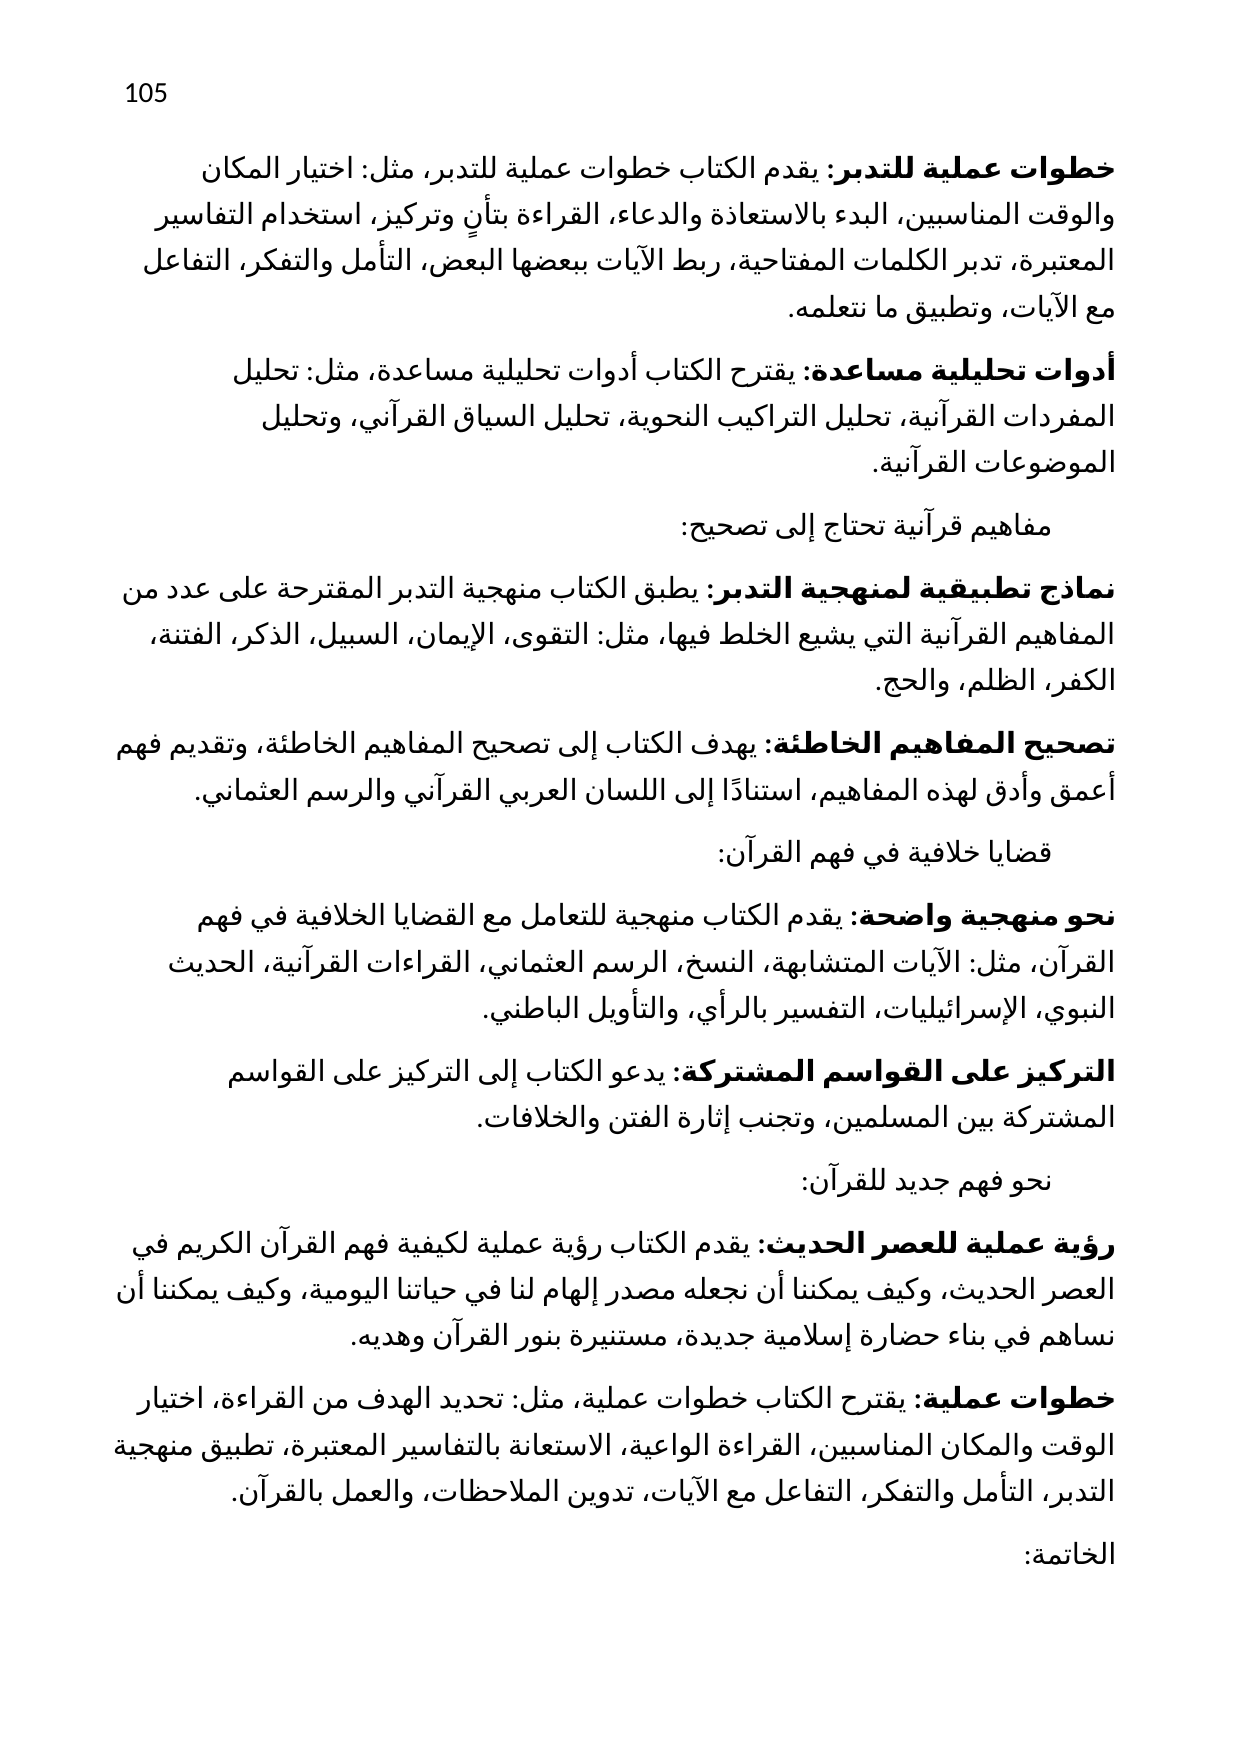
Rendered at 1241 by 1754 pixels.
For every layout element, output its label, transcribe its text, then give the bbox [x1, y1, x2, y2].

text رؤية عملية للعصر الحديث: يقدم الكتاب رؤية عملية لكيفية فهم القرآن الكريم في العصر الحديث، وكيف يمكننا أن نجعله مصدر إلهام لنا في حياتنا اليومية، وكيف يمكننا أن نساهم في بناء حضارة إسلامية جديدة، مستنيرة بنور القرآن وهديه. [112, 1225, 1117, 1353]
text نماذج تطبيقية لمنهجية التدبر: يطبق الكتاب منهجية التدبر المقترحة على عدد من المفاهيم القرآنية التي يشيع الخلط فيها، مثل: التقوى، الإيمان، السبيل، الذكر، الفتنة، الكفر، الظلم، والحج. [112, 570, 1117, 698]
list نحو فهم جديد للقرآن: [112, 1162, 1053, 1198]
list مفاهيم قرآنية تحتاج إلى تصحيح: [112, 507, 1053, 543]
text تصحيح المفاهيم الخاطئة: يهدف الكتاب إلى تصحيح المفاهيم الخاطئة، وتقديم فهم أعمق وأدق لهذه المفاهيم، استنادًا إلى اللسان العربي القرآني والرسم العثماني. [112, 725, 1117, 807]
text أدوات تحليلية مساعدة: يقترح الكتاب أدوات تحليلية مساعدة، مثل: تحليل المفردات القرآنية، تحليل التراكيب النحوية، تحليل السياق القرآني، وتحليل الموضوعات القرآنية. [112, 352, 1117, 480]
text خطوات عملية للتدبر: يقدم الكتاب خطوات عملية للتدبر، مثل: اختيار المكان والوقت المناسبين، البدء بالاستعاذة والدعاء، القراءة بتأنٍ وتركيز، استخدام التفاسير المعتبرة، تدبر الكلمات المفتاحية، ربط الآيات ببعضها البعض، التأمل والتفكر، التفاعل مع الآيات، وتطبيق ما نتعلمه. [112, 150, 1117, 324]
list قضايا خلافية في فهم القرآن: [112, 834, 1053, 870]
text خطوات عملية: يقترح الكتاب خطوات عملية، مثل: تحديد الهدف من القراءة، اختيار الوقت والمكان المناسبين، القراءة الواعية، الاستعانة بالتفاسير المعتبرة، تطبيق منهجية التدبر، التأمل والتفكر، التفاعل مع الآيات، تدوين الملاحظات، والعمل بالقرآن. [112, 1380, 1117, 1508]
text التركيز على القواسم المشتركة: يدعو الكتاب إلى التركيز على القواسم المشتركة بين المسلمين، وتجنب إثارة الفتن والخلافات. [112, 1053, 1117, 1135]
text الخاتمة: [112, 1536, 1117, 1571]
text نحو منهجية واضحة: يقدم الكتاب منهجية للتعامل مع القضايا الخلافية في فهم القرآن، مثل: الآيات المتشابهة، النسخ، الرسم العثماني، القراءات القرآنية، الحديث النبوي، الإسرائيليات، التفسير بالرأي، والتأويل الباطني. [112, 897, 1117, 1026]
